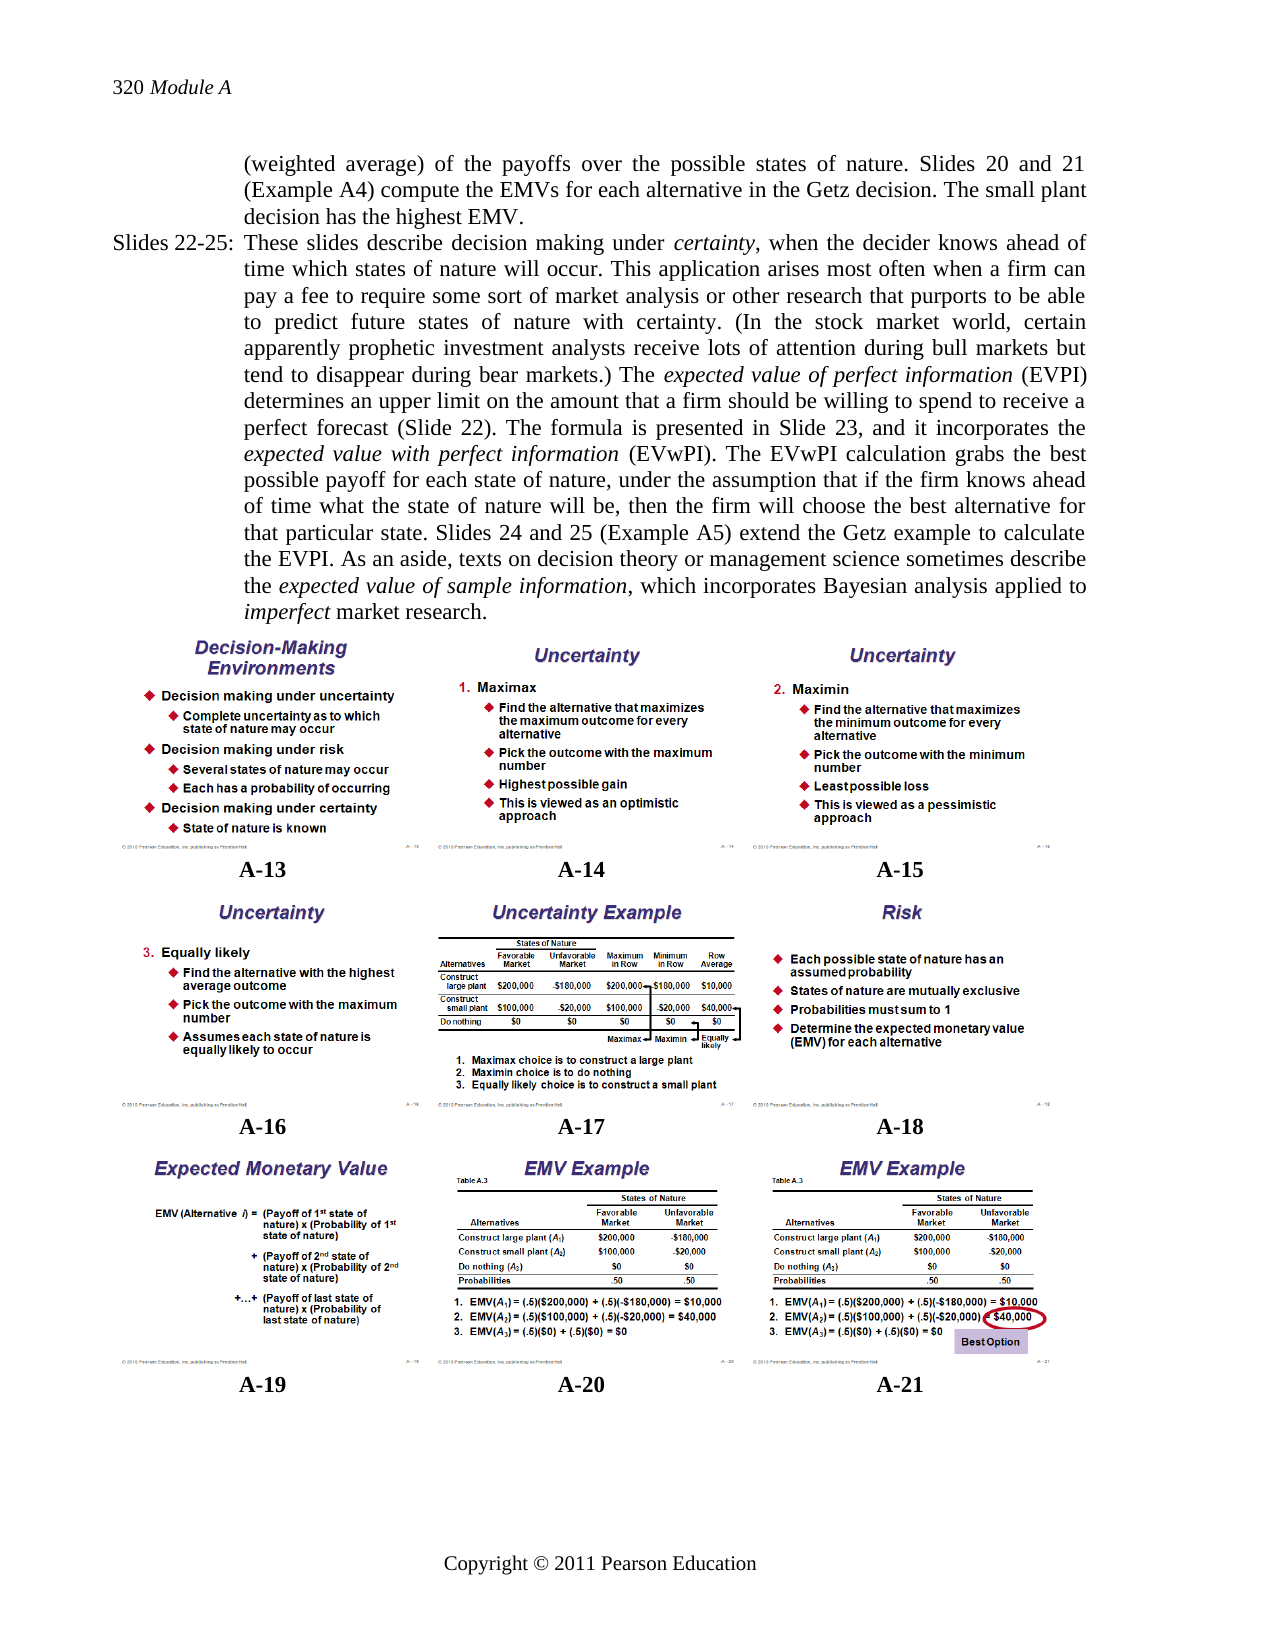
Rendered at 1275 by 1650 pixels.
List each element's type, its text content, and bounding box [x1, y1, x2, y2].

text A-13 A-14 A-15 [112, 856, 1087, 882]
picture [112, 1139, 1060, 1371]
text Slides 22-25: These slides describe decision making under certainty, when the decider knows ahead of time which states of nature will occur. This application arises most often when a firm can pay a fee to require some sort of market analysis or other research that purports to be able to predict future states of nature with certainty. (In the stock market world, certain apparently prophetic investment analysts receive lots of attention during bull markets but tend to disappear during bear markets.) The expected value of perfect information (EVPI) determines an upper limit on the amount that a firm should be willing to spend to receive a perfect forecast (Slide 22). The formula is presented in Slide 23, and it incorporates the expected value with perfect information (EVwPI). The EVwPI calculation grabs the best possible payoff for each state of nature, under the assumption that if the firm knows ahead of time what the state of nature will be, then the firm will choose the best alternative for that particular state. Slides 24 and 25 (Example A5) extend the Getz example to calculate the EVPI. As an aside, texts on decision theory or management science sometimes describe the expected value of sample information, which incorporates Bayesian analysis applied to imperfect market research. [112, 229, 1087, 624]
picture [112, 881, 1060, 1114]
text A-19 A-20 A-21 [112, 1371, 1087, 1397]
picture [112, 624, 1060, 856]
text A-16 A-17 A-18 [112, 1113, 1087, 1140]
